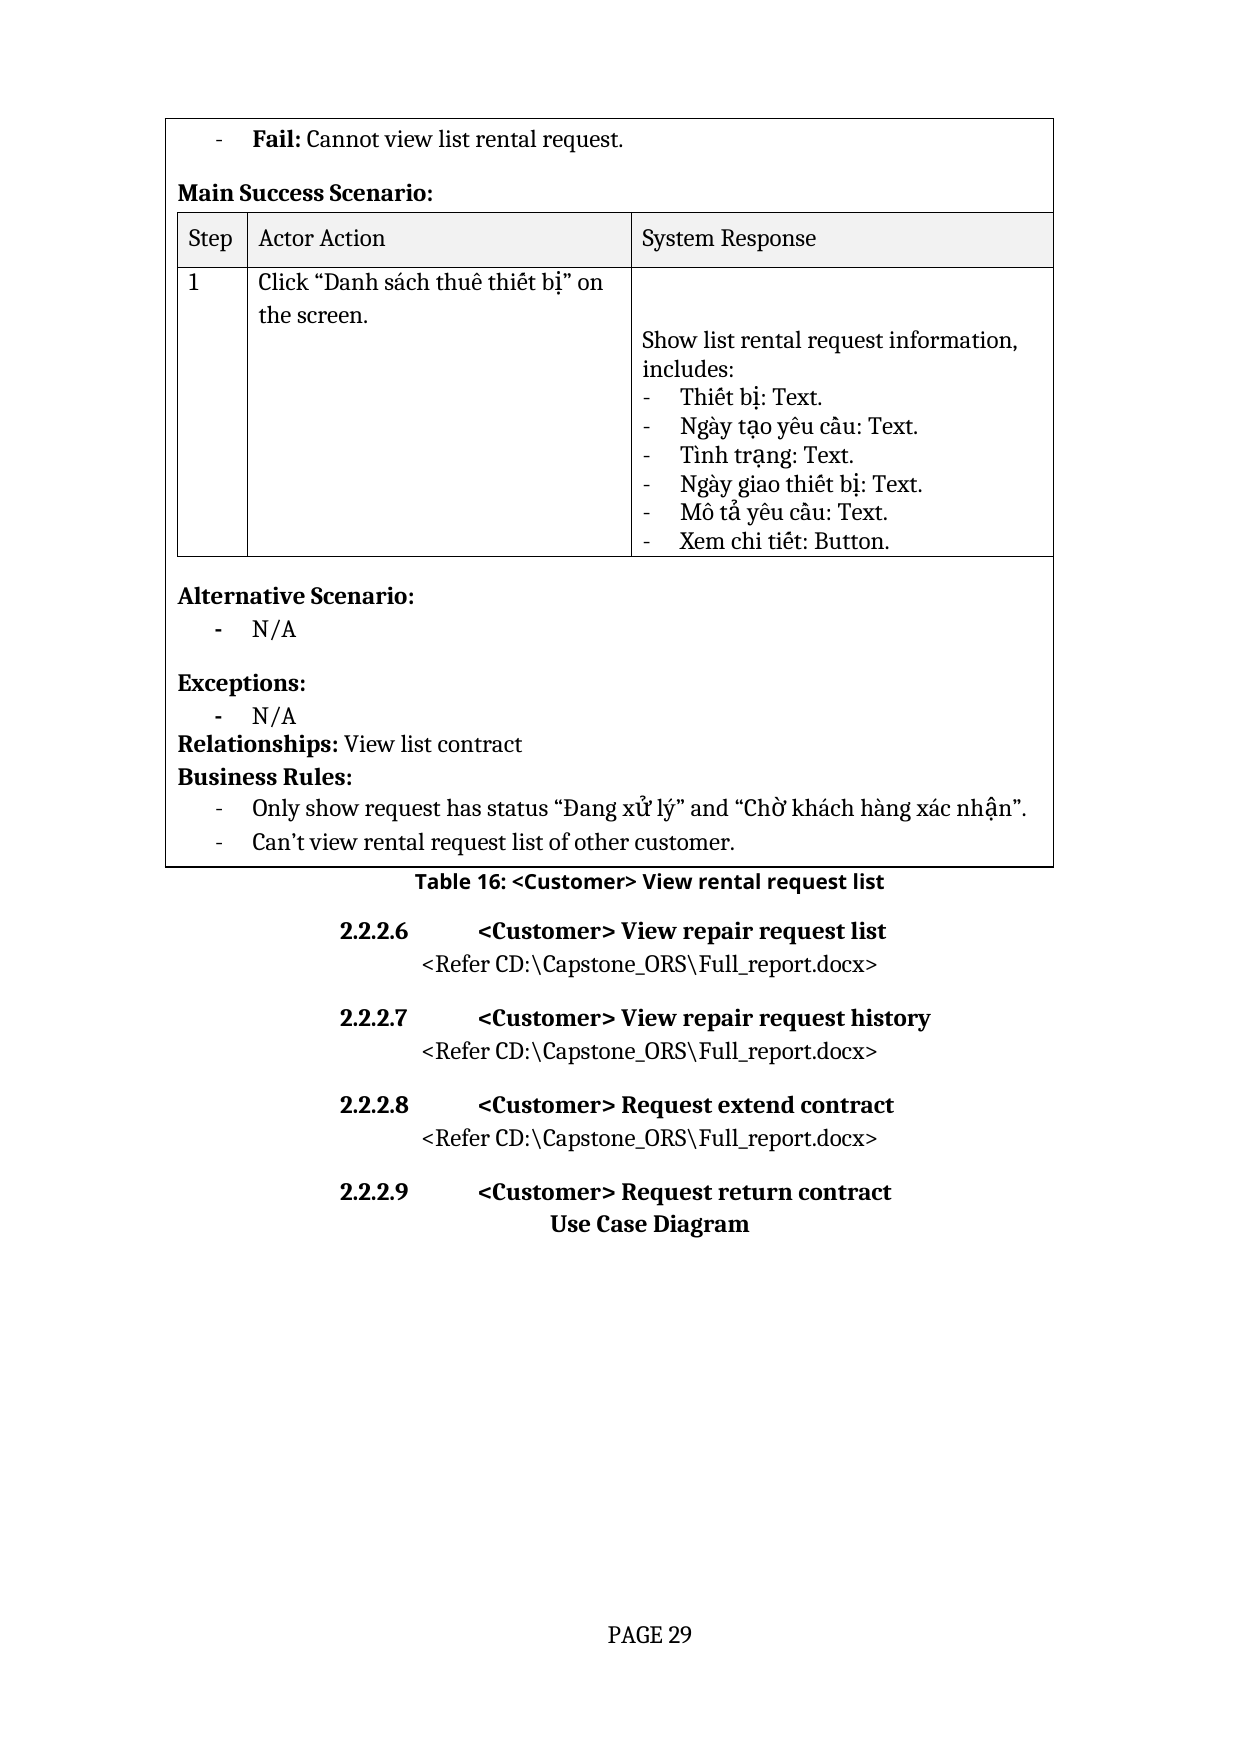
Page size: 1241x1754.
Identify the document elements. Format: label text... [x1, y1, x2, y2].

text <Refer CD:\Capstone_ORS\Full_report.docx> [177, 950, 1122, 978]
subtitle <Customer> Request extend contract [340, 1091, 1122, 1119]
text <Refer CD:\Capstone_ORS\Full_report.docx> [177, 1123, 1122, 1152]
subtitle <Customer> View repair request history [340, 1004, 1122, 1032]
subtitle <Customer> View repair request list [340, 917, 1122, 946]
text Table 16: <Customer> View rental request list [177, 867, 1122, 896]
subtitle <Customer> Request return contract [340, 1177, 1122, 1206]
text <Refer CD:\Capstone_ORS\Full_report.docx> [177, 1037, 1122, 1065]
text Use Case Diagram [177, 1210, 1122, 1239]
